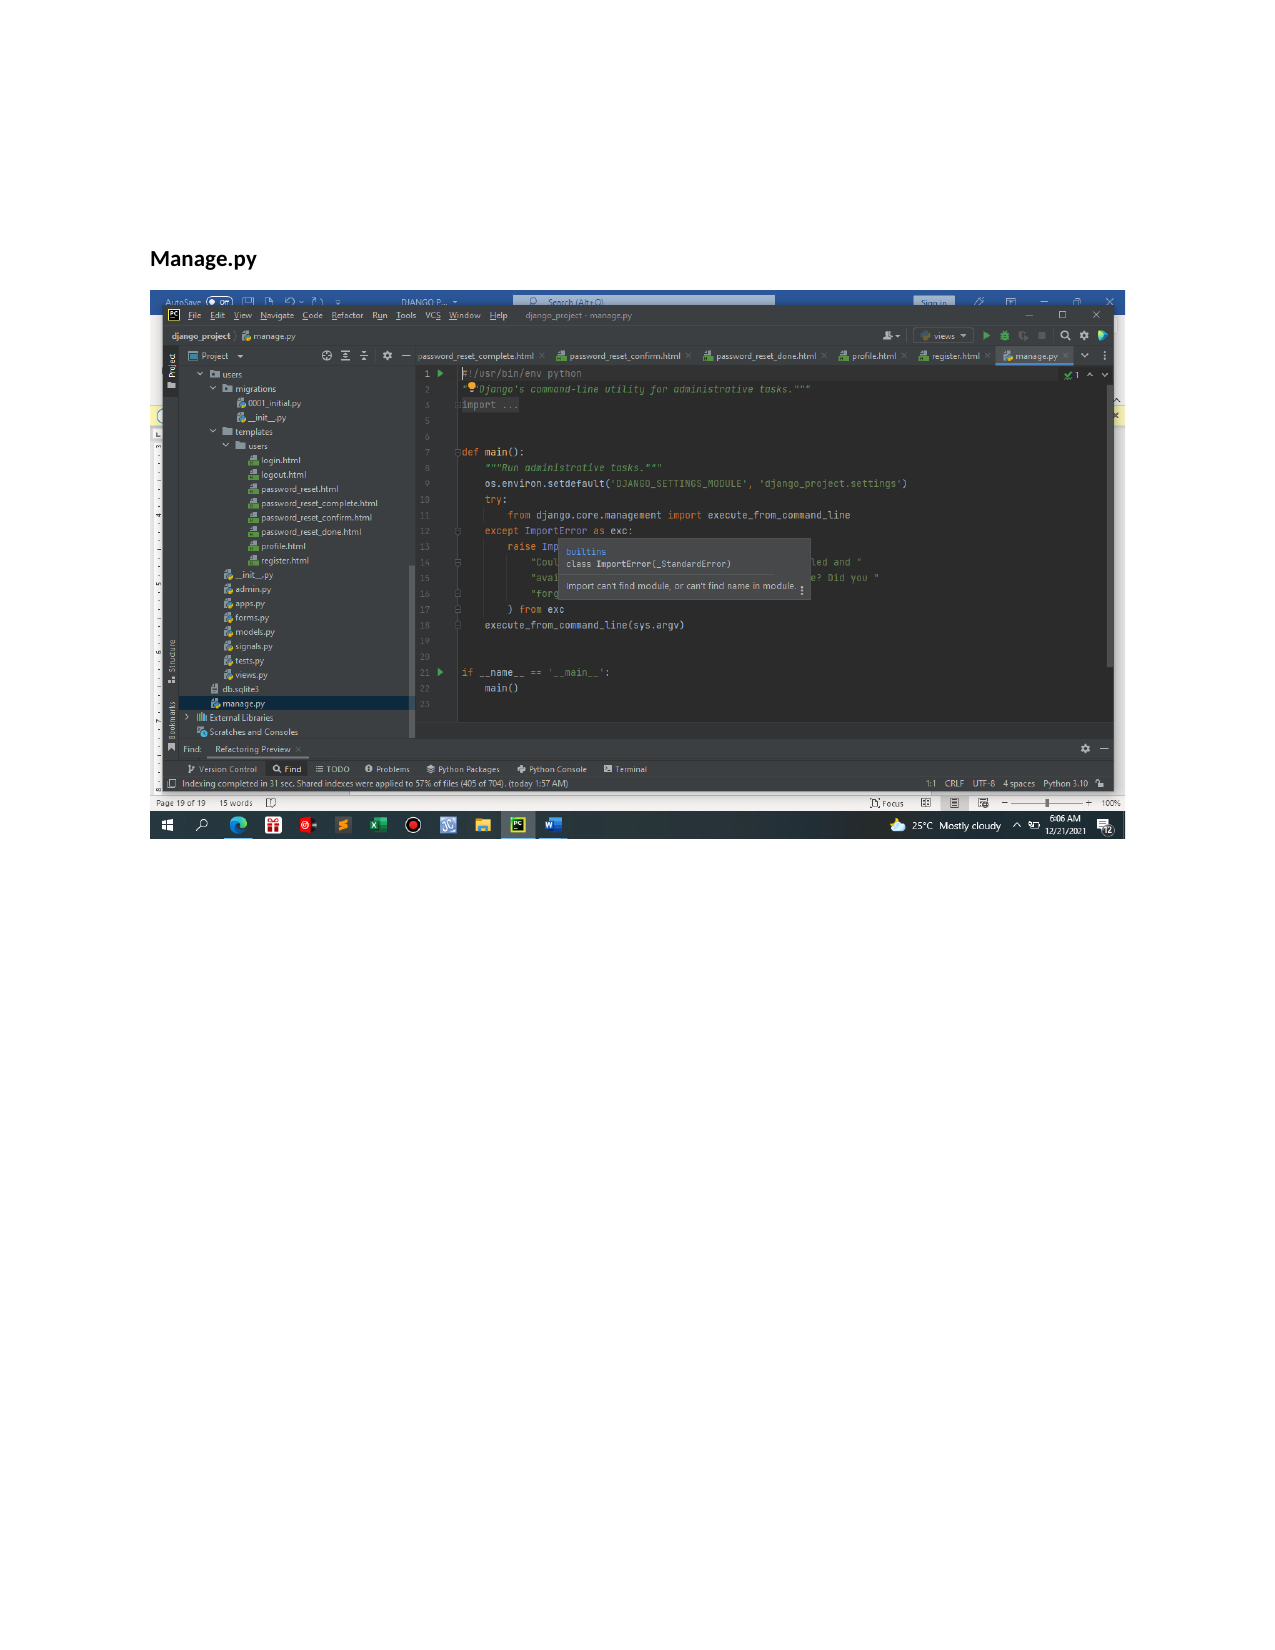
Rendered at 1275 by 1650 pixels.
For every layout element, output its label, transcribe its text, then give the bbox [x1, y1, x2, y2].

picture [150, 290, 1125, 839]
text Manage.py [150, 244, 1125, 272]
